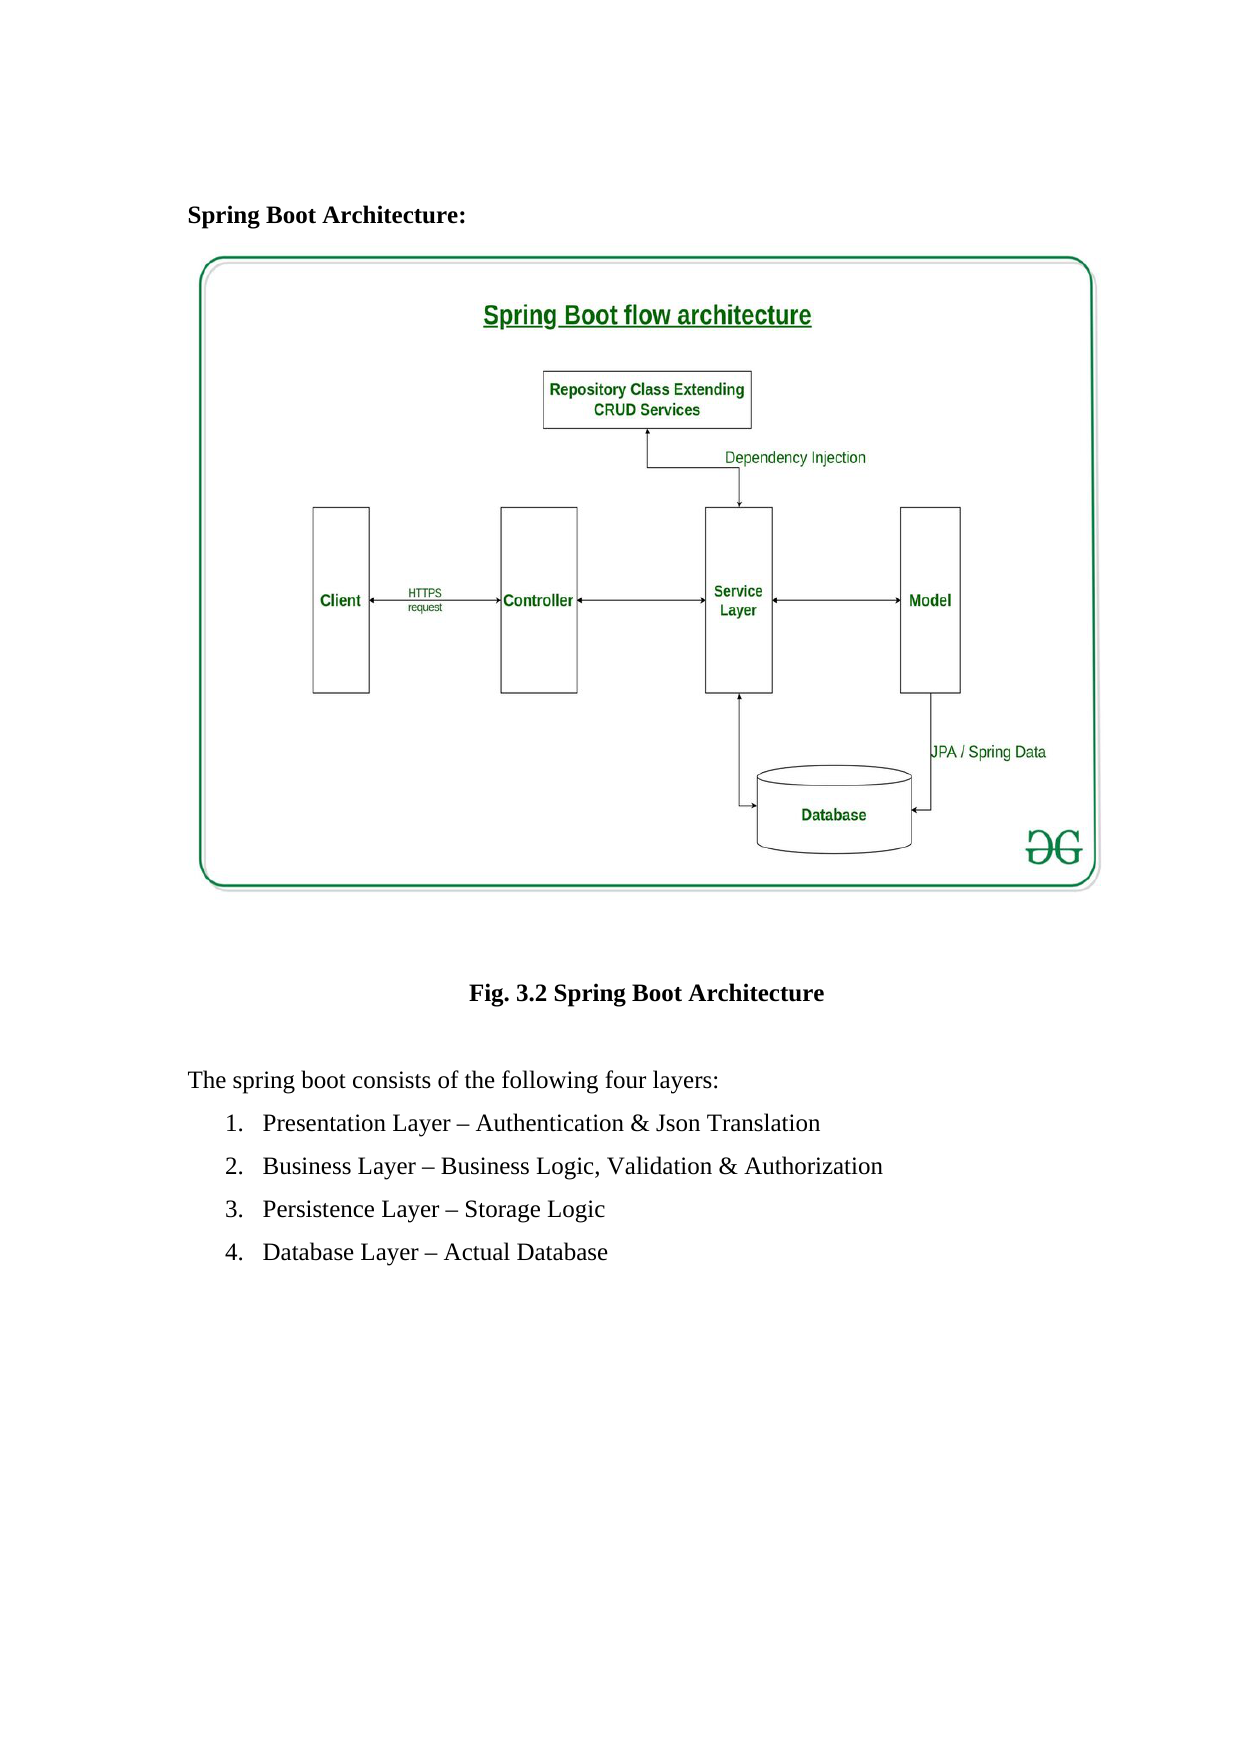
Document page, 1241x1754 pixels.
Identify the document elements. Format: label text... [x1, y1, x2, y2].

list Database Layer – Actual Database [225, 1237, 1106, 1266]
list Presentation Layer – Authentication & Json Translation [225, 1108, 1106, 1137]
picture [187, 243, 1107, 900]
list Persistence Layer – Storage Logic [225, 1194, 1106, 1223]
text The spring boot consists of the following four layers: [187, 1065, 1106, 1093]
list Business Layer – Business Logic, Validation & Authorization [225, 1151, 1106, 1180]
text Spring Boot Architecture: [187, 200, 1106, 229]
text Fig. 3.2 Spring Boot Architecture [187, 978, 1106, 1007]
